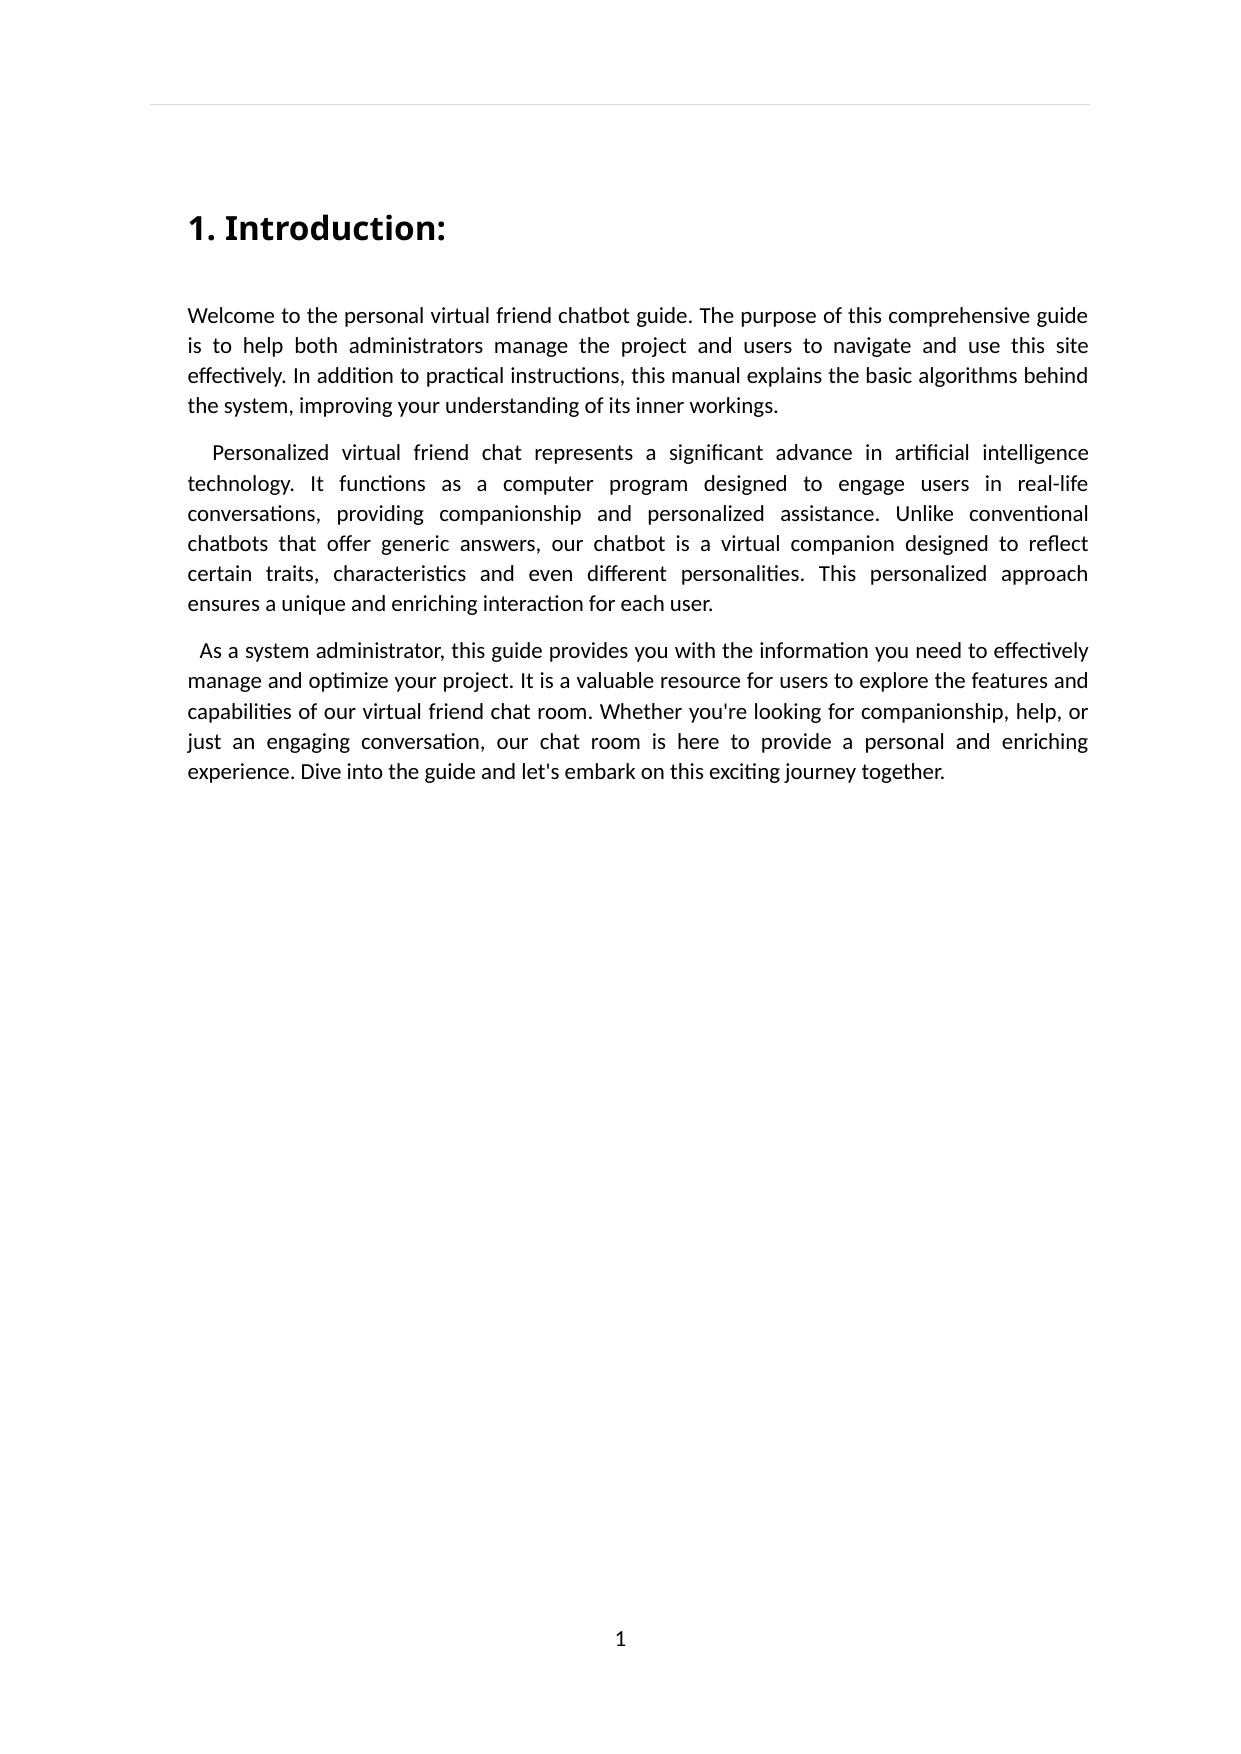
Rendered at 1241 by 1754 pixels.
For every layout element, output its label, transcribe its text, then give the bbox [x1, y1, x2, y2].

text As a system administrator, this guide provides you with the information you need to effectively manage and optimize your project. It is a valuable resource for users to explore the features and capabilities of our virtual friend chat room. Whether you're looking for companionship, help, or just an engaging conversation, our chat room is here to provide a personal and enriching experience. Dive into the guide and let's embark on this exciting journey together. [187, 636, 1090, 785]
text Welcome to the personal virtual friend chatbot guide. The purpose of this comprehensive guide is to help both administrators manage the project and users to navigate and use this site effectively. In addition to practical instructions, this manual explains the basic algorithms behind the system, improving your understanding of its inner workings. [187, 301, 1090, 420]
subtitle Introduction: [187, 205, 1090, 251]
text Personalized virtual friend chat represents a significant advance in artificial intelligence technology. It functions as a computer program designed to engage users in real-life conversations, providing companionship and personalized assistance. Unlike conventional chatbots that offer generic answers, our chatbot is a virtual companion designed to reflect certain traits, characteristics and even different personalities. This personalized approach ensures a unique and enriching interaction for each user. [187, 438, 1090, 618]
